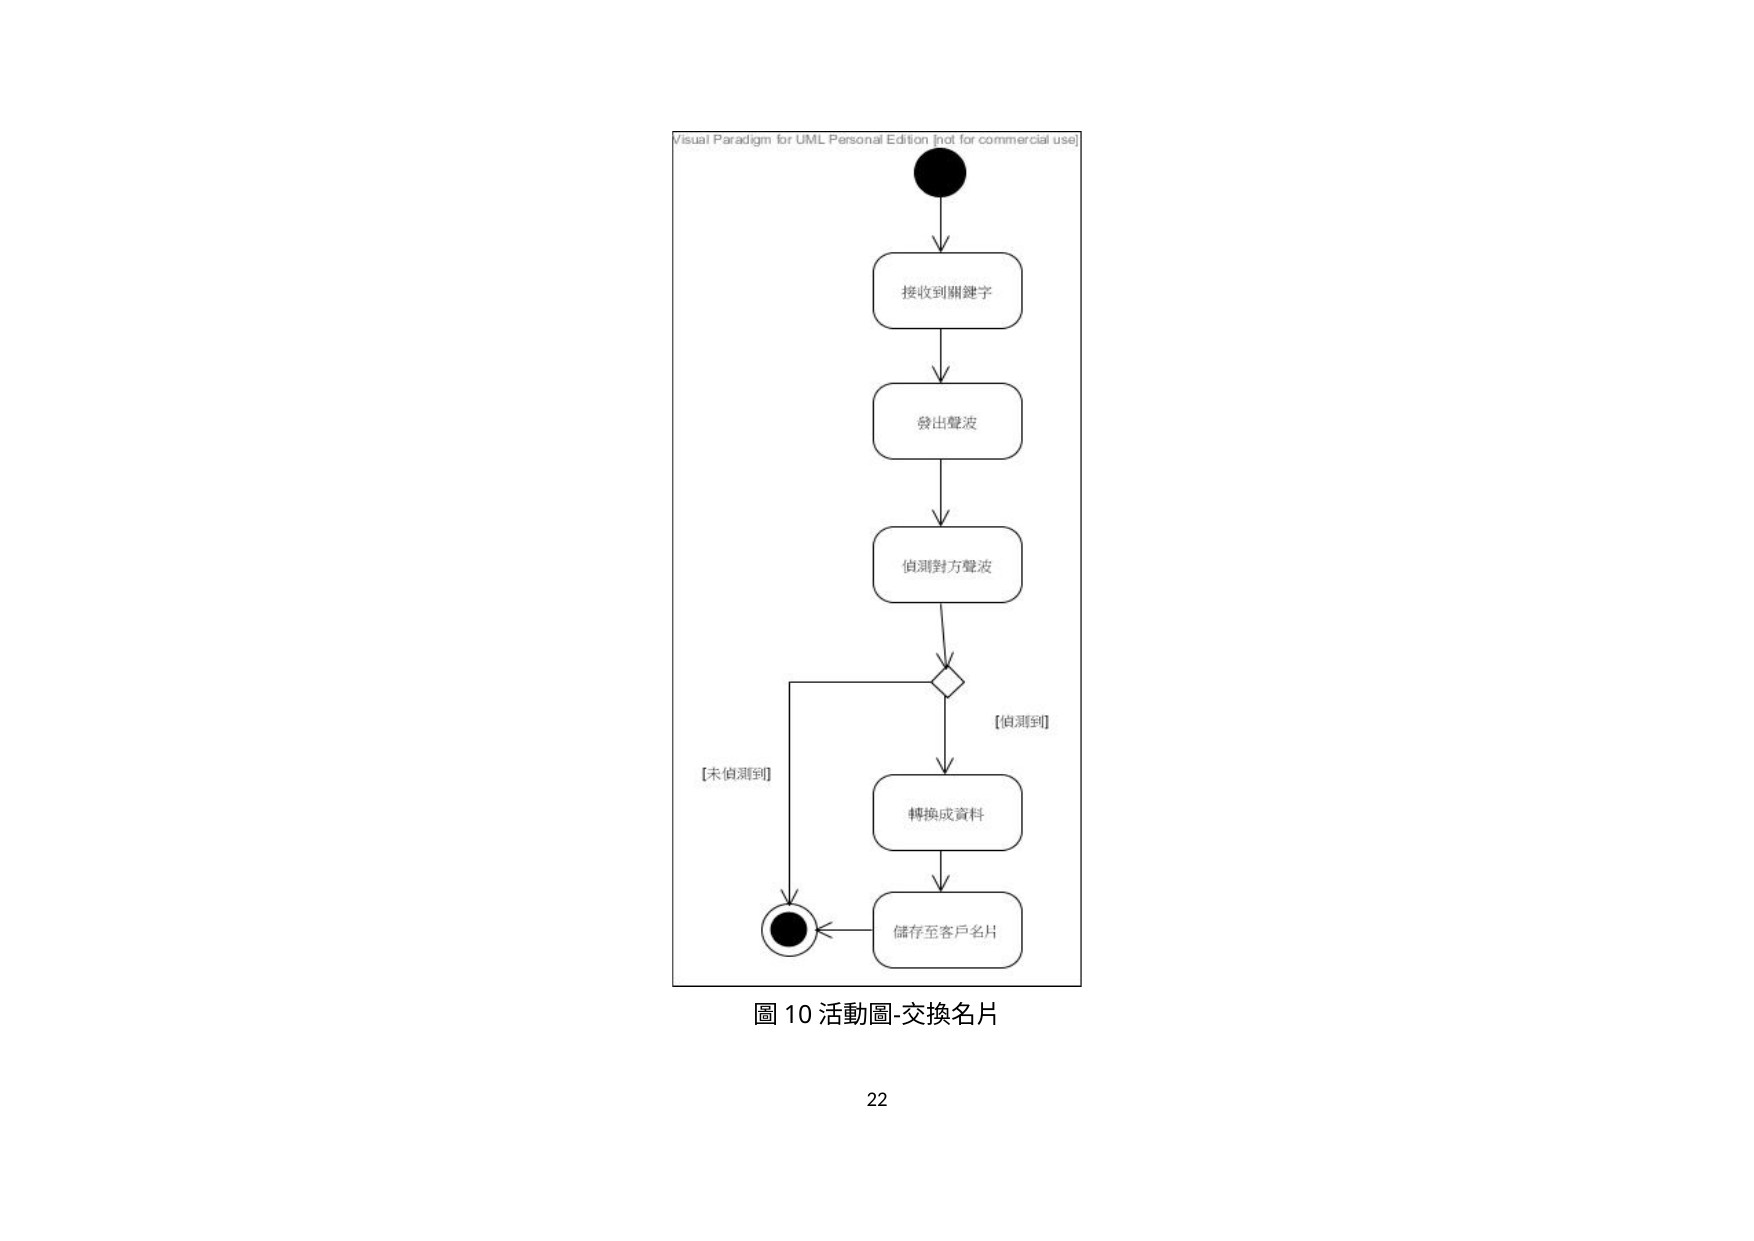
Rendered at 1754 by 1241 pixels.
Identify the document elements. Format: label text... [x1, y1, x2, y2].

picture [672, 131, 1082, 987]
